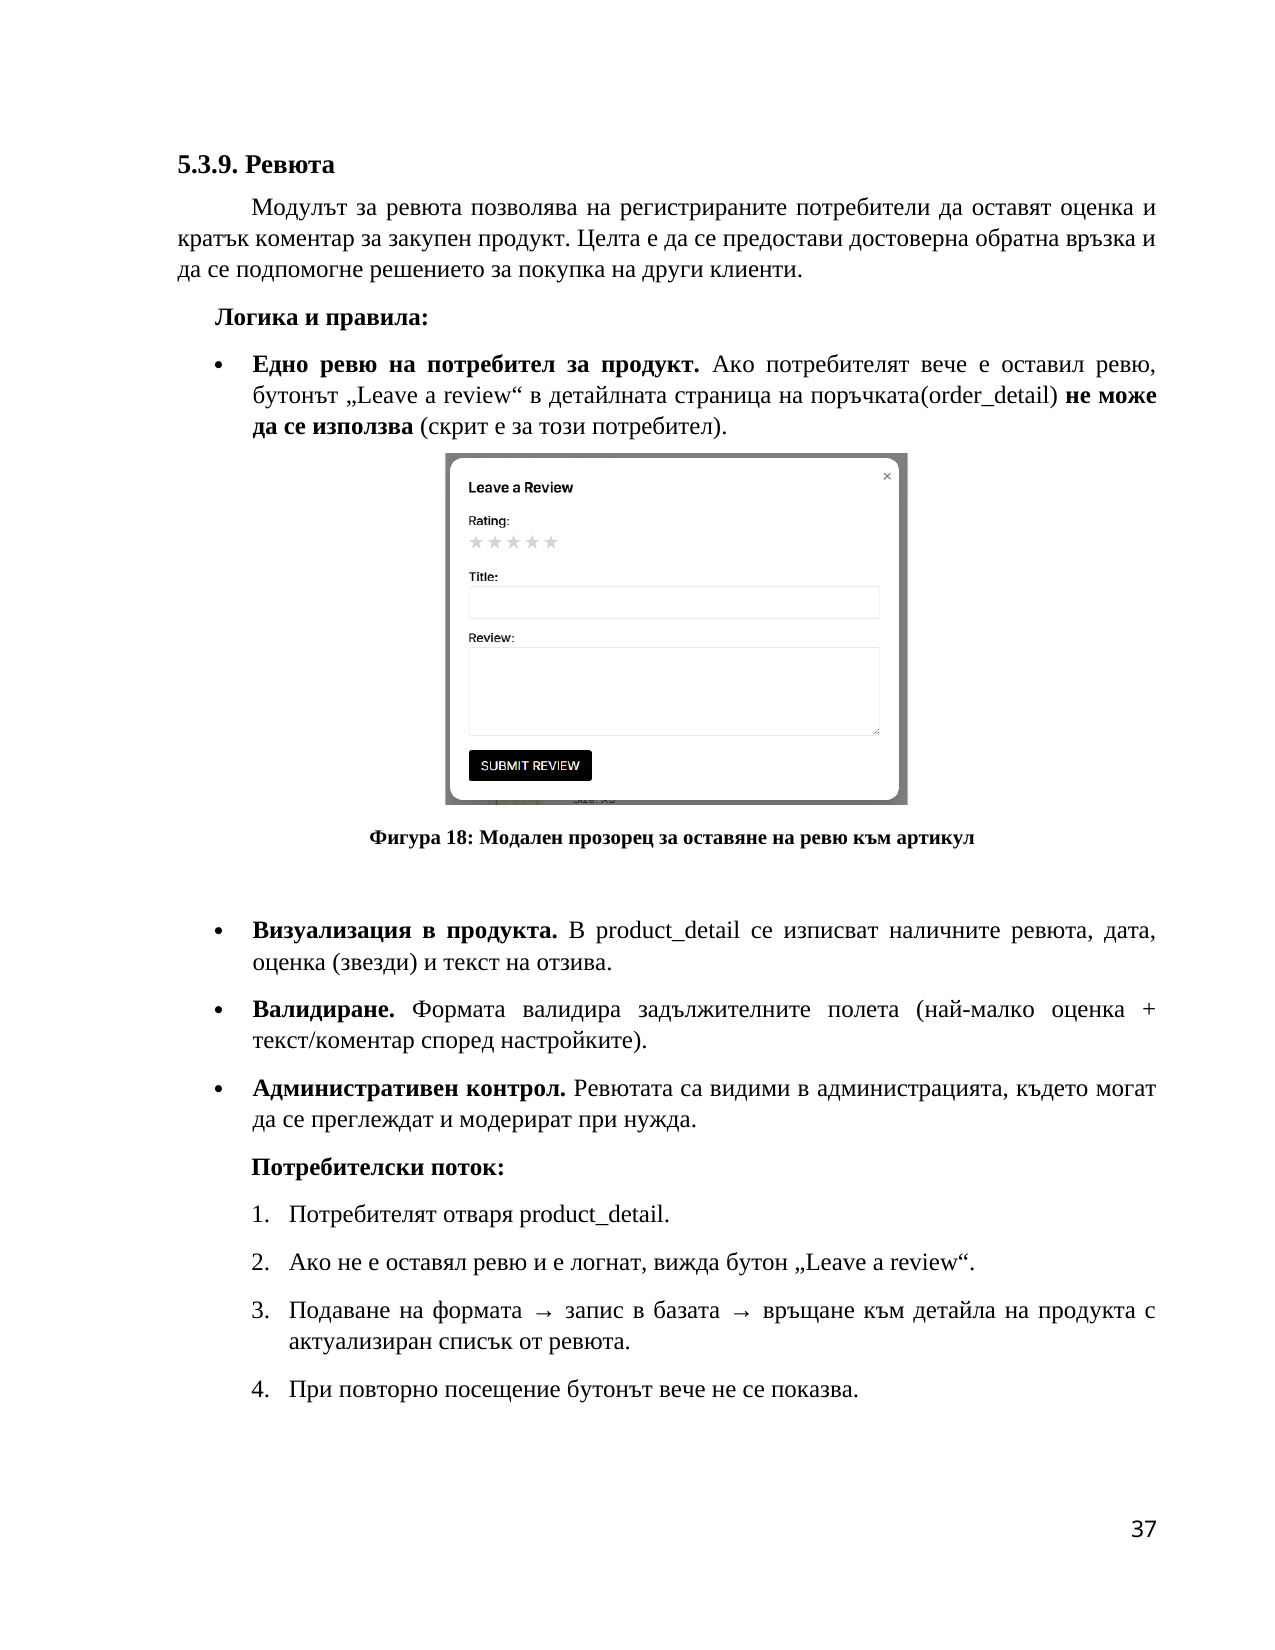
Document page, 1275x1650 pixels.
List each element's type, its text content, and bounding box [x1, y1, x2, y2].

picture [445, 453, 908, 805]
subtitle 5.3.9. Ревюта [177, 148, 1157, 179]
list Ако не е оставял ревю и е логнат, вижда бутон „Leave a review“. [251, 1247, 1157, 1276]
text Логика и правила: [177, 302, 1157, 330]
list При повторно посещение бутонът вече не се показва. [251, 1374, 1157, 1402]
list Административен контрол. Ревютата са видими в администрацията, където могат да се преглеждат и модерират при нужда. [215, 1073, 1157, 1133]
text Модулът за ревюта позволява на регистрираните потребители да оставят оценка и кратък коментар за закупен продукт. Целта е да се предостави достоверна обратна връзка и да се подпомогне решението за покупка на други клиенти. [177, 192, 1157, 283]
text Потребителски поток: [177, 1152, 1157, 1181]
list Подаване на формата → запис в базата → връщане към детайла на продукта с актуализиран списък от ревюта. [251, 1295, 1157, 1355]
list Потребителят отваря product_detail. [251, 1199, 1157, 1228]
list Визуализация в продукта. В product_detail се изписват наличните ревюта, дата, оценка (звезди) и текст на отзива. [215, 916, 1157, 975]
list Едно ревю на потребител за продукт. Ако потребителят вече е оставил ревю, бутонът „Leave a review“ в детайлната страница на поръчката(order_detail) не може да се използва (скрит е за този потребител). [215, 349, 1157, 440]
list Валидиране. Формата валидира задължителните полета (най-малко оценка + текст/коментар според настройките). [215, 994, 1157, 1054]
